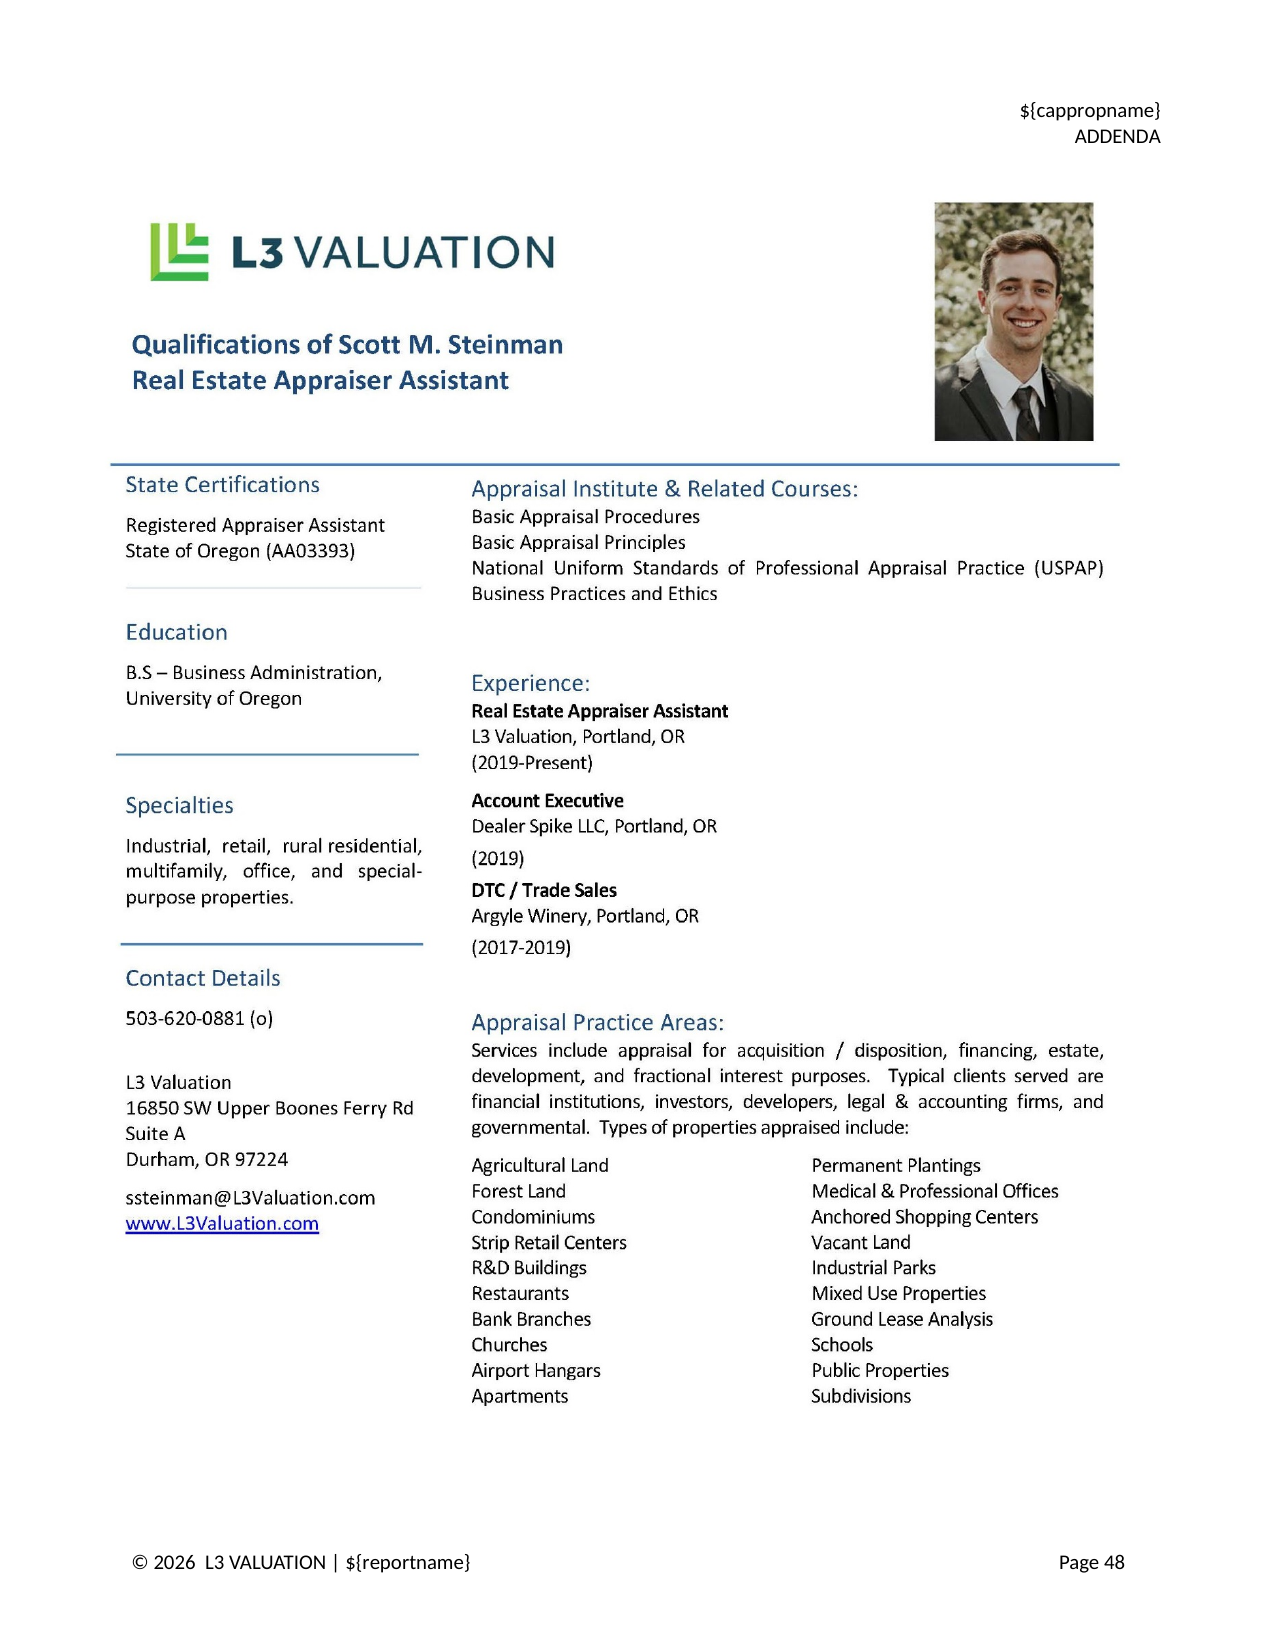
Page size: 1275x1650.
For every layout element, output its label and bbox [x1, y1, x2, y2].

picture [83, 183, 1145, 1440]
